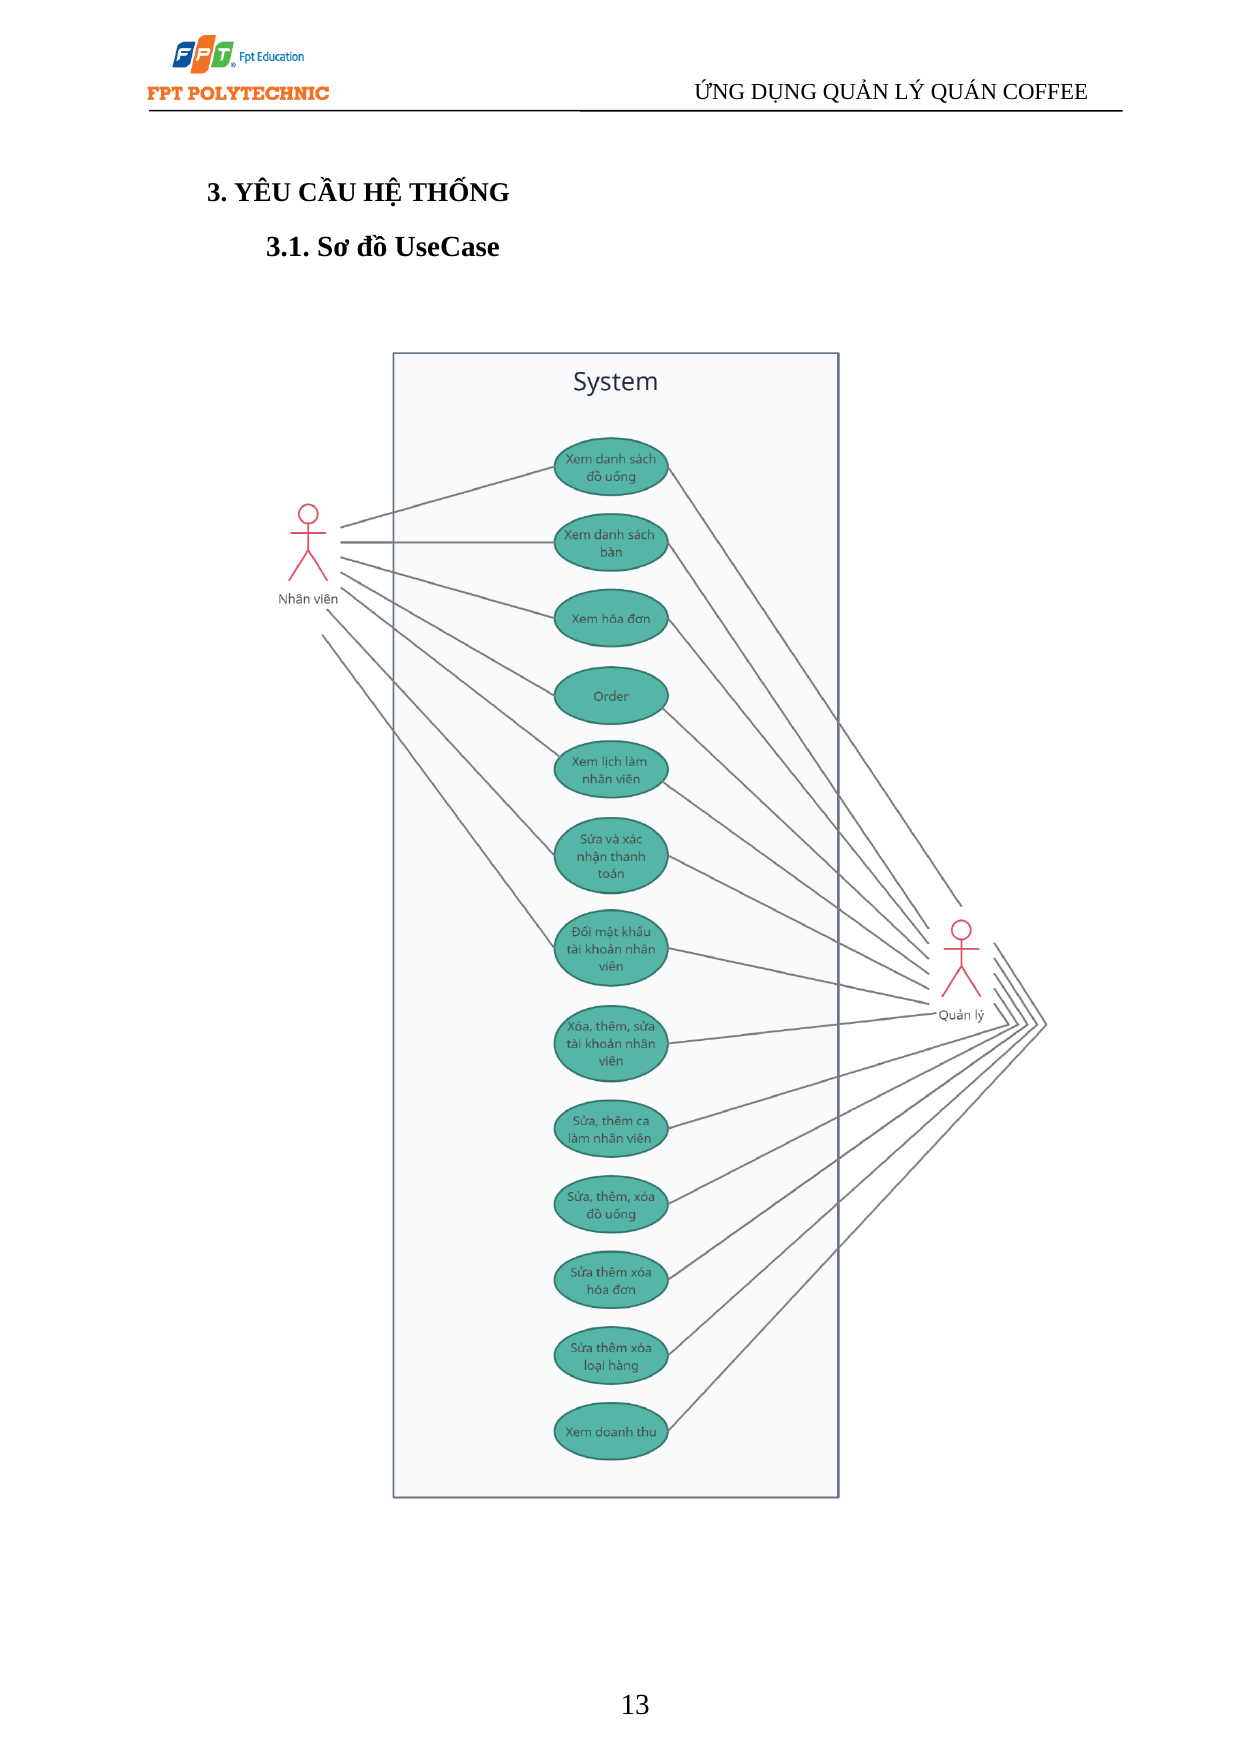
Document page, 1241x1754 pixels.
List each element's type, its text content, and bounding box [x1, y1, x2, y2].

picture [147, 35, 331, 100]
text 3.1. Sơ đồ UseCase [236, 229, 1122, 262]
text 3. YÊU CẦU HỆ THỐNG [207, 176, 1122, 207]
picture [147, 334, 1122, 1516]
